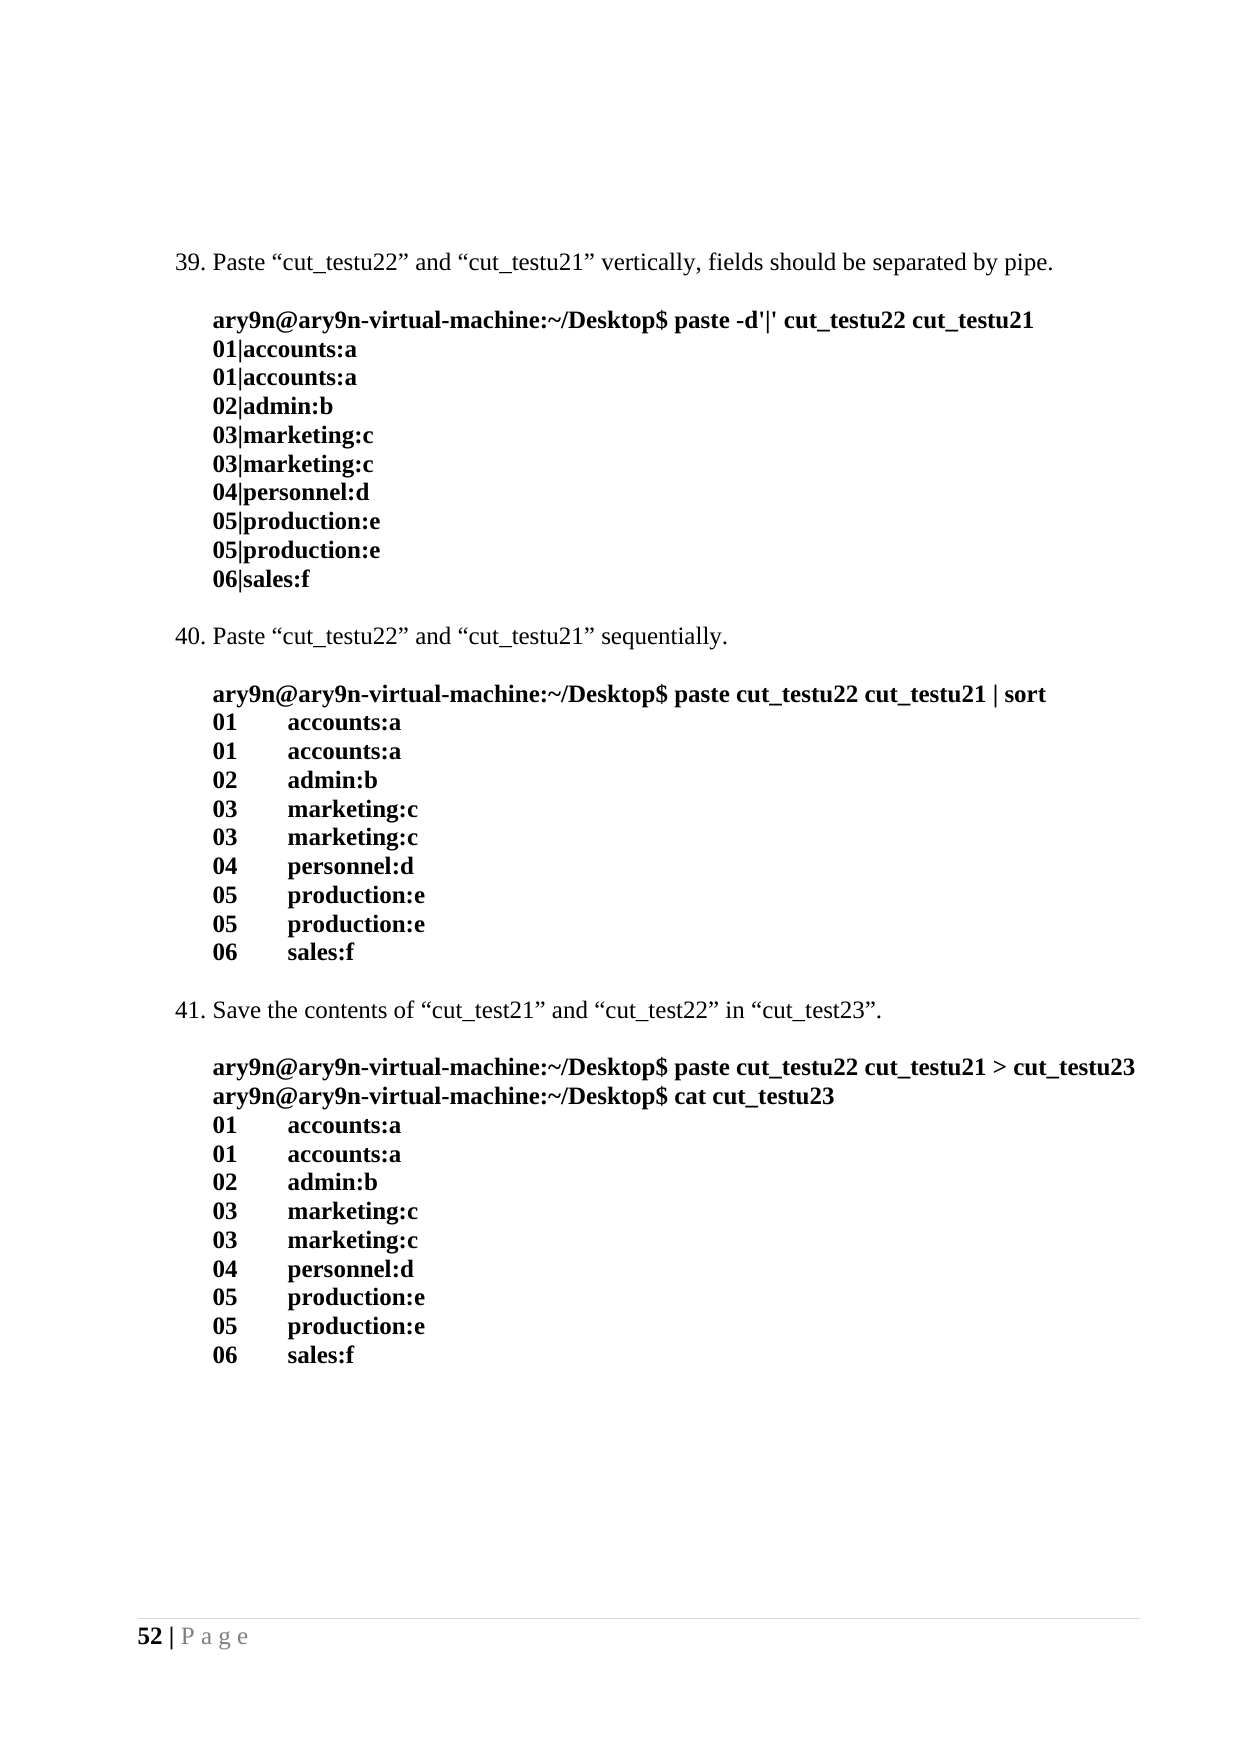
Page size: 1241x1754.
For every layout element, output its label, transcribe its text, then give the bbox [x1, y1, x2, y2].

text 01|accounts:a [212, 362, 1140, 391]
text 05|production:e [212, 506, 1140, 535]
text ary9n@ary9n-virtual-machine:~/Desktop$ paste cut_testu22 cut_testu21 | sort [212, 679, 1140, 707]
text 03|marketing:c [212, 420, 1140, 449]
text 05|production:e [212, 535, 1140, 564]
text ary9n@ary9n-virtual-machine:~/Desktop$ cat cut_testu23 [212, 1081, 1140, 1110]
text 01 accounts:a [212, 1139, 1140, 1167]
text 01 accounts:a [212, 1110, 1140, 1139]
text 01 accounts:a [212, 736, 1140, 765]
text 05 production:e [212, 909, 1140, 937]
text 06 sales:f [212, 1340, 1140, 1369]
list Paste “cut_testu22” and “cut_testu21” sequentially. [175, 621, 1140, 650]
text 02 admin:b [212, 765, 1140, 794]
text 02|admin:b [212, 391, 1140, 420]
text 01 accounts:a [212, 707, 1140, 736]
text ary9n@ary9n-virtual-machine:~/Desktop$ paste cut_testu22 cut_testu21 > cut_testu23 [212, 1052, 1140, 1081]
text 01|accounts:a [212, 334, 1140, 362]
list Save the contents of “cut_test21” and “cut_test22” in “cut_test23”. [175, 995, 1140, 1024]
text ary9n@ary9n-virtual-machine:~/Desktop$ paste -d'|' cut_testu22 cut_testu21 [212, 305, 1140, 334]
text 02 admin:b [212, 1167, 1140, 1196]
text 03 marketing:c [212, 822, 1140, 851]
list Paste “cut_testu22” and “cut_testu21” vertically, fields should be separated by pipe. [175, 247, 1140, 276]
text 05 production:e [212, 880, 1140, 909]
text 04|personnel:d [212, 477, 1140, 506]
text 03|marketing:c [212, 449, 1140, 477]
text 05 production:e [212, 1311, 1140, 1340]
text 03 marketing:c [212, 1225, 1140, 1254]
text 04 personnel:d [212, 851, 1140, 880]
text 06|sales:f [212, 564, 1140, 592]
text 04 personnel:d [212, 1254, 1140, 1282]
text 03 marketing:c [212, 1196, 1140, 1225]
text 03 marketing:c [212, 794, 1140, 822]
text 05 production:e [212, 1282, 1140, 1311]
text 06 sales:f [212, 937, 1140, 966]
